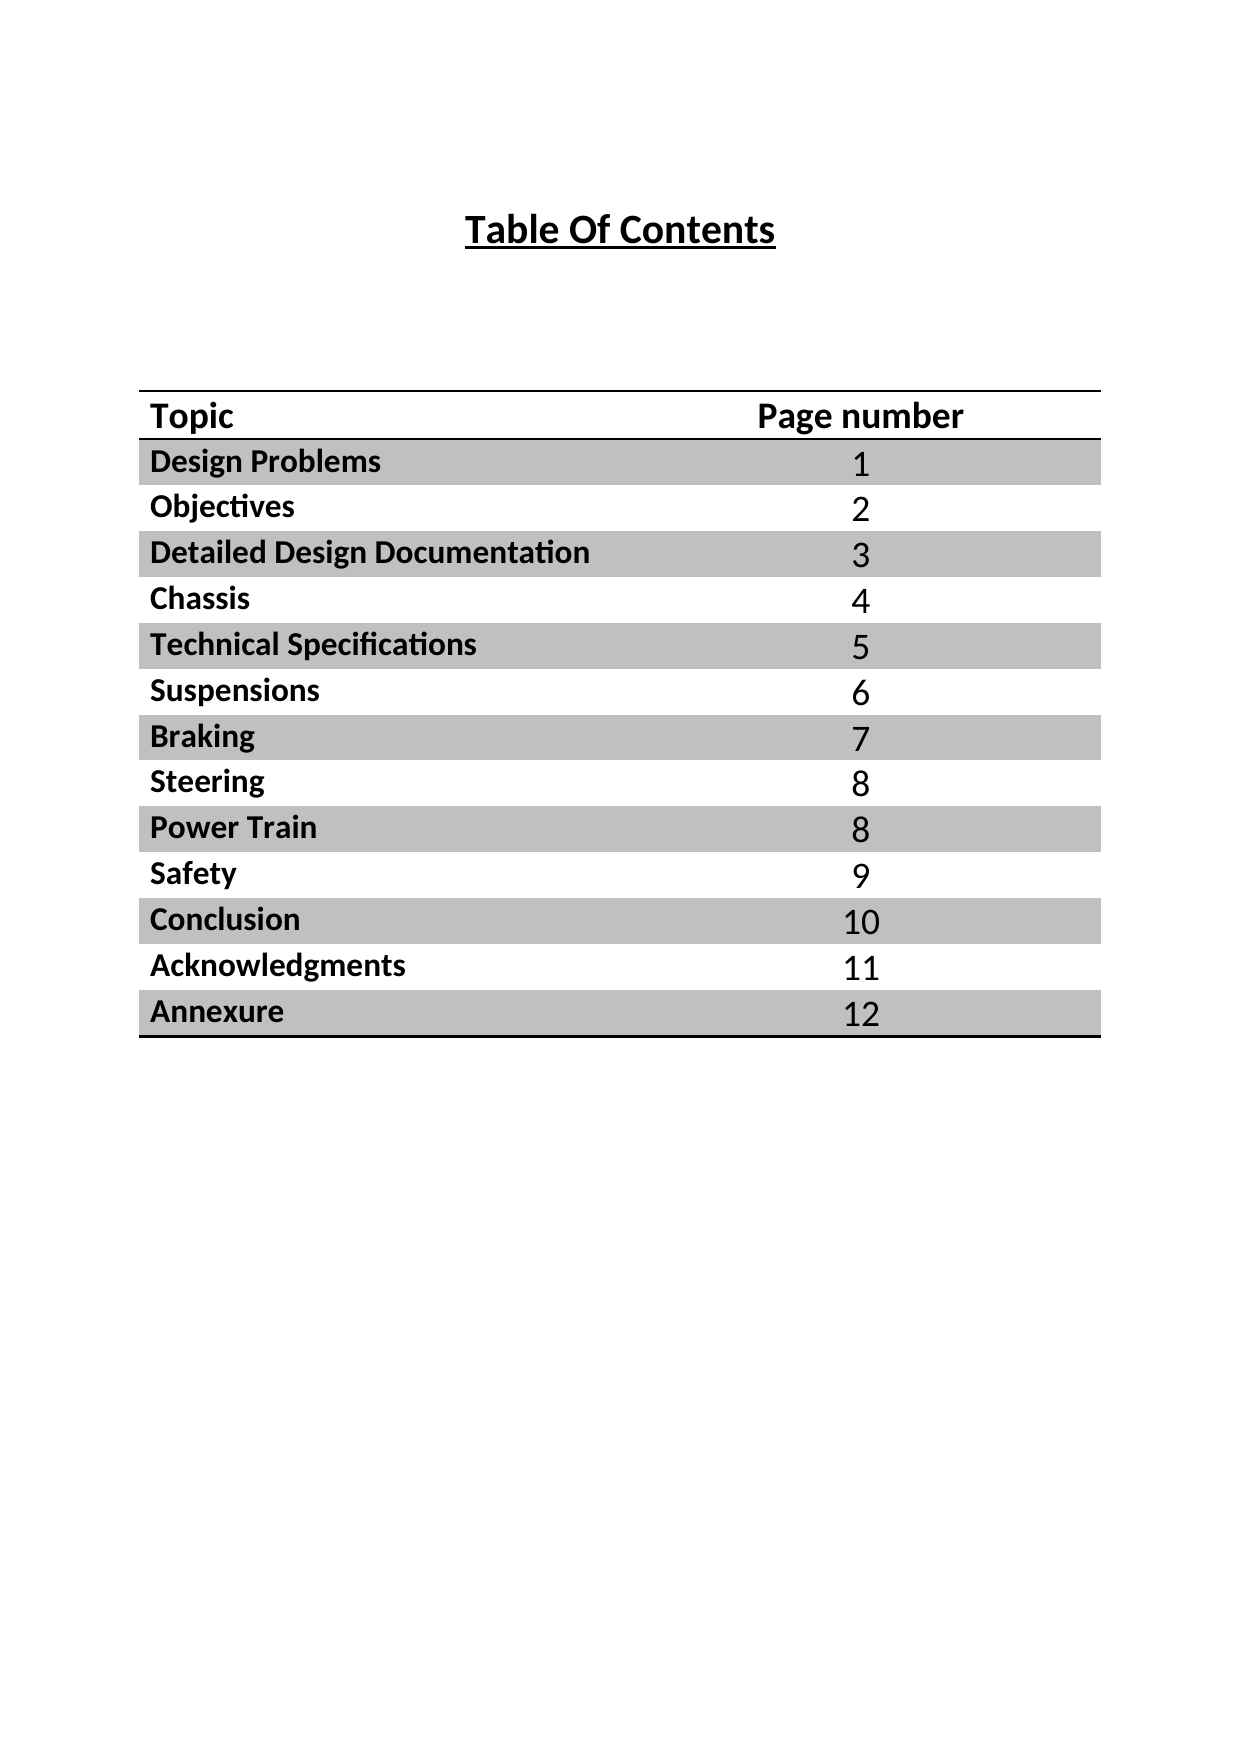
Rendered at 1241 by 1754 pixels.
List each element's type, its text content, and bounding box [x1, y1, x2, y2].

table_cell 8 [620, 760, 1101, 806]
table_cell Detailed Design Documentation [139, 531, 620, 577]
table_cell 3 [620, 531, 1101, 577]
table_cell 10 [620, 898, 1101, 944]
table_cell 1 [620, 440, 1101, 485]
table_cell 4 [620, 577, 1101, 623]
table_cell Conclusion [139, 898, 620, 944]
table_cell Braking [139, 715, 620, 760]
table_cell Chassis [139, 577, 620, 623]
table_header Page number [620, 392, 1101, 437]
table_cell 2 [620, 485, 1101, 531]
table_cell 5 [620, 623, 1101, 669]
table_cell 12 [620, 990, 1101, 1035]
table_cell 7 [620, 715, 1101, 760]
table_cell Acknowledgments [139, 944, 620, 989]
table_cell Design Problems [139, 440, 620, 485]
table_cell 8 [620, 806, 1101, 852]
table_cell Power Train [139, 806, 620, 852]
table_cell Suspensions [139, 669, 620, 714]
table_cell 11 [620, 944, 1101, 989]
table_cell 6 [620, 669, 1101, 714]
text Table Of Contents [150, 203, 1090, 254]
table_cell Safety [139, 852, 620, 898]
table_cell Annexure [139, 990, 620, 1035]
table_cell 9 [620, 852, 1101, 898]
table_cell Objectives [139, 485, 620, 531]
table_cell Steering [139, 760, 620, 806]
table_header Topic [139, 392, 620, 437]
table_cell Technical Specifications [139, 623, 620, 669]
